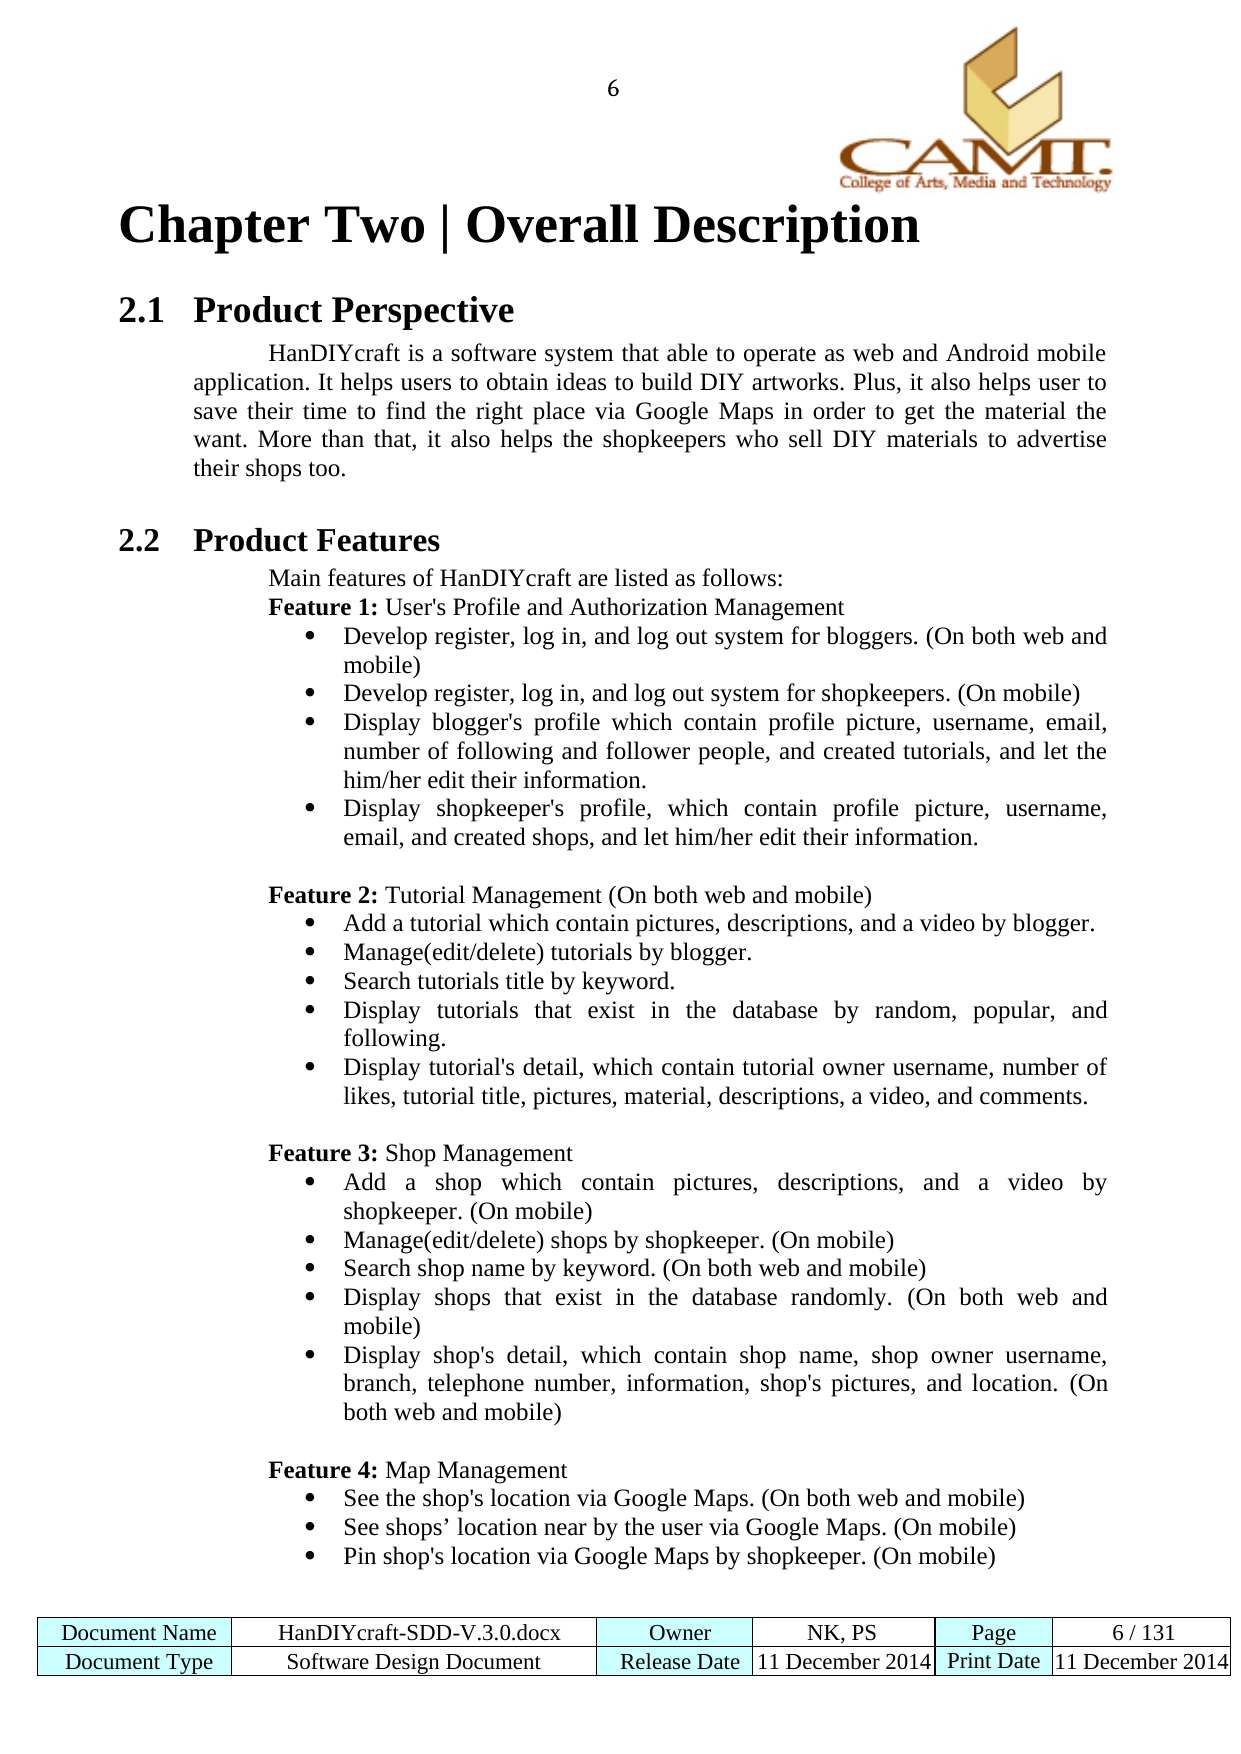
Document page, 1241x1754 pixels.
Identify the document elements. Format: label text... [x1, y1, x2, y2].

list Manage(edit/delete) tutorials by blogger. [306, 937, 1108, 966]
list Main features of HanDIYcraft are listed as follows: [268, 563, 1108, 592]
picture [755, 18, 1221, 207]
list Pin shop's location via Google Maps by shopkeeper. (On mobile) [306, 1541, 1108, 1570]
list HanDIYcraft is a software system that able to operate as web and Android mobile application. It helps users to obtain ideas to build DIY artworks. Plus, it also helps user to save their time to find the right place via Google Maps in order to get the material the want. More than that, it also helps the shopkeepers who sell DIY materials to advertise their shops too. [193, 338, 1108, 482]
list Add a tutorial which contain pictures, descriptions, and a video by blogger. [306, 908, 1108, 937]
text Feature 4: Map Management [193, 1455, 1108, 1483]
list Product Features [118, 520, 1108, 559]
list See the shop's location via Google Maps. (On both web and mobile) [306, 1483, 1108, 1512]
list Search shop name by keyword. (On both web and mobile) [306, 1253, 1108, 1282]
text Feature 1: User's Profile and Authorization Management [118, 592, 1108, 621]
list Display shops that exist in the database randomly. (On both web and mobile) [306, 1282, 1108, 1340]
list Display shopkeeper's profile, which contain profile picture, username, email, and created shops, and let him/her edit their information. [306, 793, 1108, 851]
list Develop register, log in, and log out system for shopkeepers. (On mobile) [306, 678, 1108, 707]
list Display shop's detail, which contain shop name, shop owner username, branch, telephone number, information, shop's pictures, and location. (On both web and mobile) [306, 1340, 1108, 1426]
list Manage(edit/delete) shops by shopkeeper. (On mobile) [306, 1225, 1108, 1253]
list Display tutorials that exist in the database by random, popular, and following. [306, 995, 1108, 1052]
list Develop register, log in, and log out system for bloggers. (On both web and mobile) [306, 621, 1108, 678]
list Search tutorials title by keyword. [306, 966, 1108, 995]
list See shops’ location near by the user via Google Maps. (On mobile) [306, 1512, 1108, 1541]
text Feature 2: Tutorial Management (On both web and mobile) [193, 880, 1108, 908]
text Chapter Two | Overall Description [118, 192, 1108, 254]
list Display tutorial's detail, which contain tutorial owner username, number of likes, tutorial title, pictures, material, descriptions, a video, and comments. [306, 1052, 1108, 1110]
list Display blogger's profile which contain profile picture, username, email, number of following and follower people, and created tutorials, and let the him/her edit their information. [306, 707, 1108, 793]
text Feature 3: Shop Management [193, 1138, 1108, 1167]
list Product Perspective [118, 288, 1108, 331]
list Add a shop which contain pictures, descriptions, and a video by shopkeeper. (On mobile) [306, 1167, 1108, 1225]
